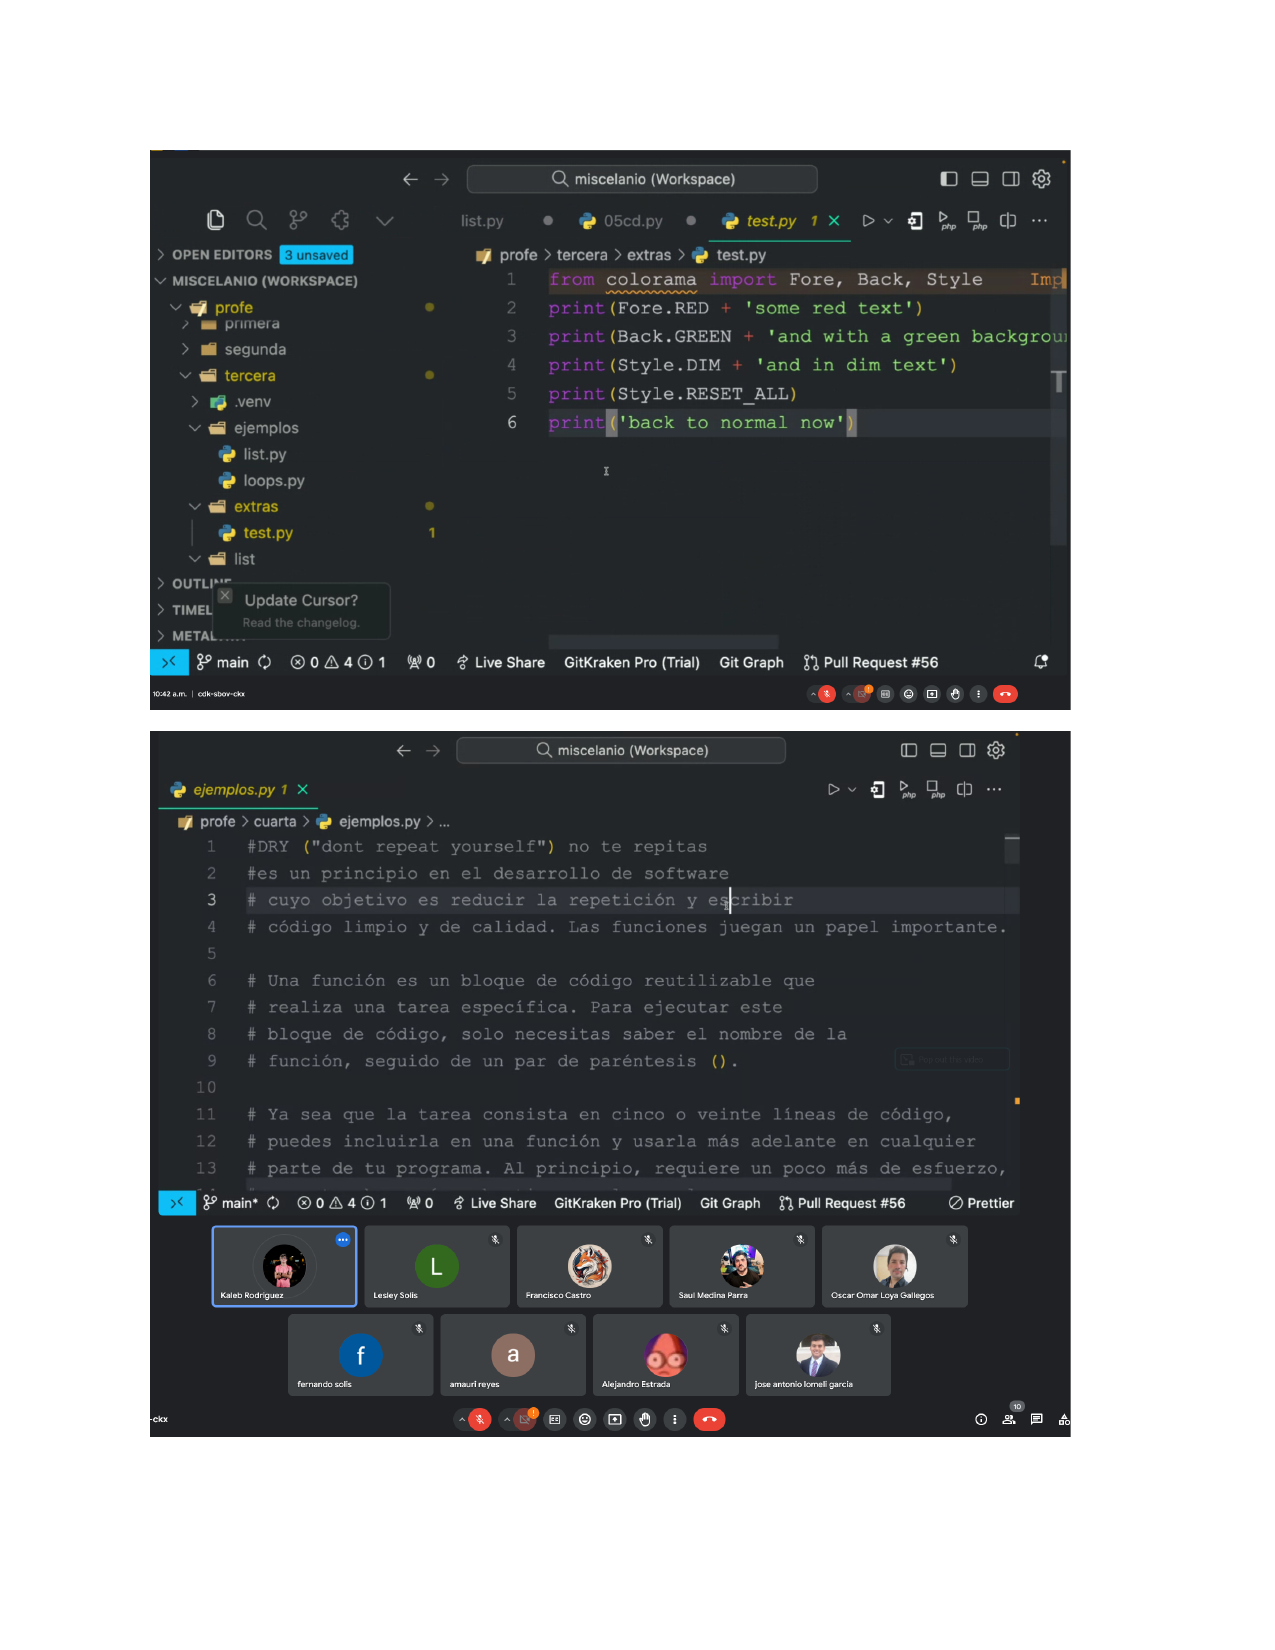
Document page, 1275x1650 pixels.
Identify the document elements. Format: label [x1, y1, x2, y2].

picture [150, 150, 1071, 710]
picture [150, 731, 1071, 1437]
